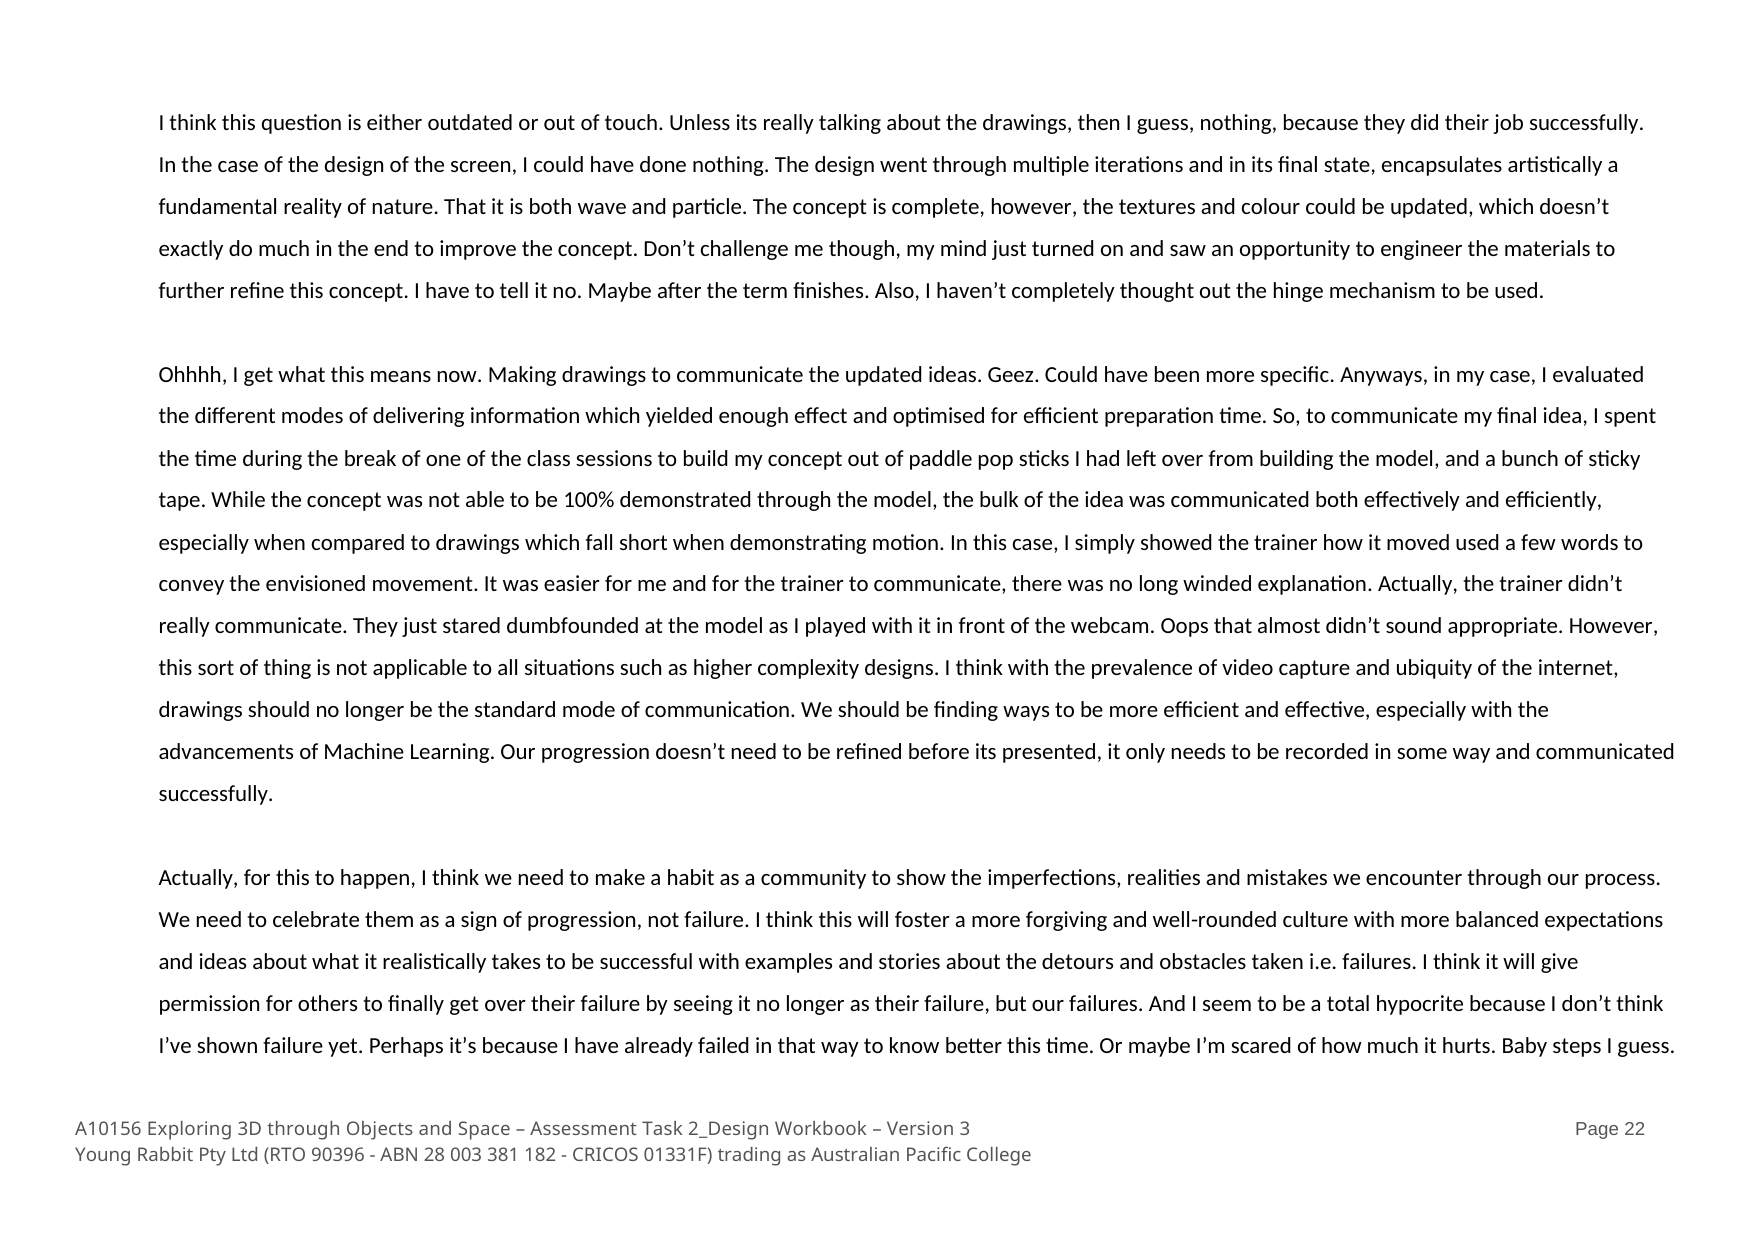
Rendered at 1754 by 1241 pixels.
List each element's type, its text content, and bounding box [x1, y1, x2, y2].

text Actually, for this to happen, I think we need to make a habit as a community to show the imperfections, realities and mistakes we encounter through our process. We need to celebrate them as a sign of progression, not failure. I think this will foster a more forgiving and well-rounded culture with more balanced expectations and ideas about what it realistically takes to be successful with examples and stories about the detours and obstacles taken i.e. failures. I think it will give permission for others to finally get over their failure by seeing it no longer as their failure, but our failures. And I seem to be a total hypocrite because I don’t think I’ve shown failure yet. Perhaps it’s because I have already failed in that way to know better this time. Or maybe I’m scared of how much it hurts. Baby steps I guess. [158, 863, 1679, 1059]
text Ohhhh, I get what this means now. Making drawings to communicate the updated ideas. Geez. Could have been more specific. Anyways, in my case, I evaluated the different modes of delivering information which yielded enough effect and optimised for efficient preparation time. So, to communicate my final idea, I spent the time during the break of one of the class sessions to build my concept out of paddle pop sticks I had left over from building the model, and a bunch of sticky tape. While the concept was not able to be 100% demonstrated through the model, the bulk of the idea was communicated both effectively and efficiently, especially when compared to drawings which fall short when demonstrating motion. In this case, I simply showed the trainer how it moved used a few words to convey the envisioned movement. It was easier for me and for the trainer to communicate, there was no long winded explanation. Actually, the trainer didn’t really communicate. They just stared dumbfounded at the model as I played with it in front of the webcam. Oops that almost didn’t sound appropriate. However, this sort of thing is not applicable to all situations such as higher complexity designs. I think with the prevalence of video capture and ubiquity of the internet, drawings should no longer be the standard mode of communication. We should be finding ways to be more efficient and effective, especially with the advancements of Machine Learning. Our progression doesn’t need to be refined before its presented, it only needs to be recorded in some way and communicated successfully. [158, 360, 1679, 807]
text In the case of the design of the screen, I could have done nothing. The design went through multiple iterations and in its final state, encapsulates artistically a fundamental reality of nature. That it is both wave and particle. The concept is complete, however, the textures and colour could be updated, which doesn’t exactly do much in the end to improve the concept. Don’t challenge me though, my mind just turned on and saw an opportunity to engineer the materials to further refine this concept. I have to tell it no. Maybe after the term finishes. Also, I haven’t completely thought out the hinge mechanism to be used. [158, 150, 1679, 304]
text I think this question is either outdated or out of touch. Unless its really talking about the drawings, then I guess, nothing, because they did their job successfully. [158, 108, 1679, 136]
